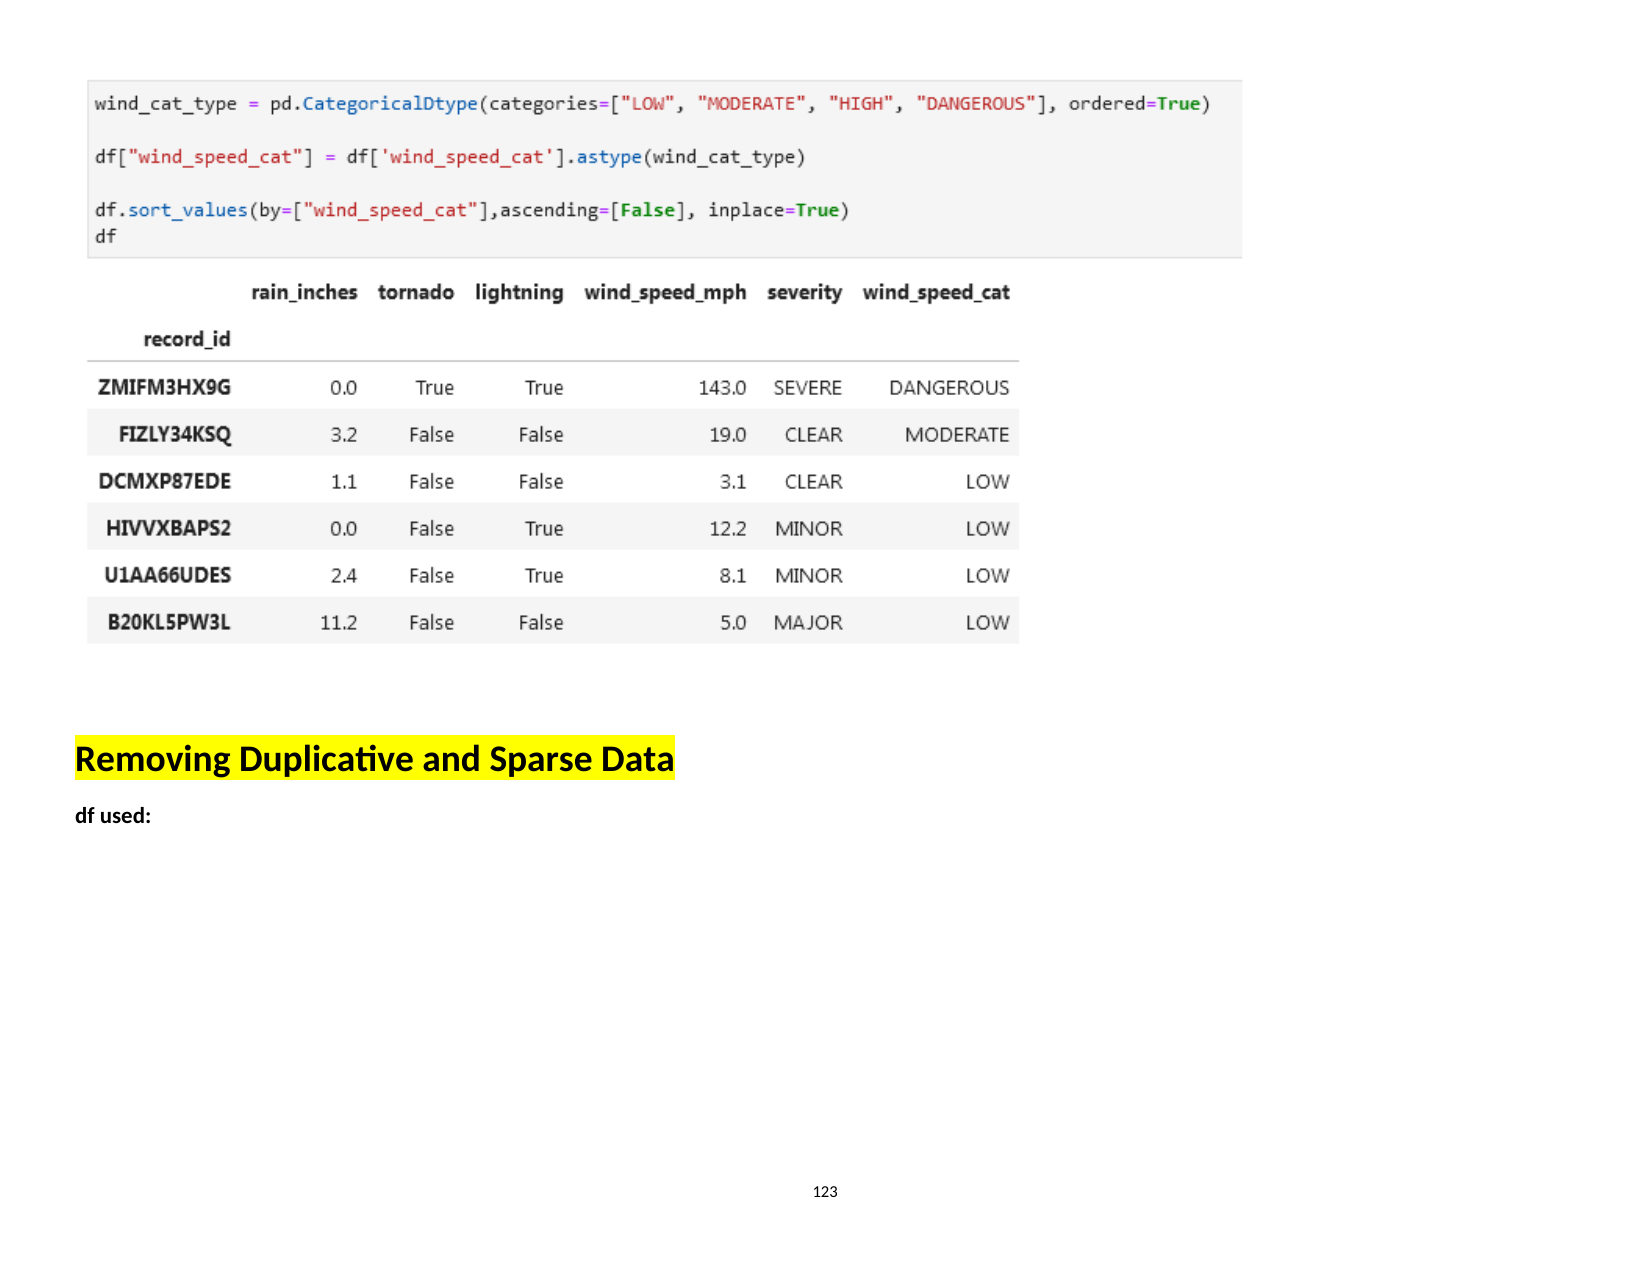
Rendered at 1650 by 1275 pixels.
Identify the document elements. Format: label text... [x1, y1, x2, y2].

picture [75, 75, 1243, 669]
text Removing Duplicative and Sparse Data [75, 734, 1575, 780]
text df used: [75, 801, 1575, 829]
